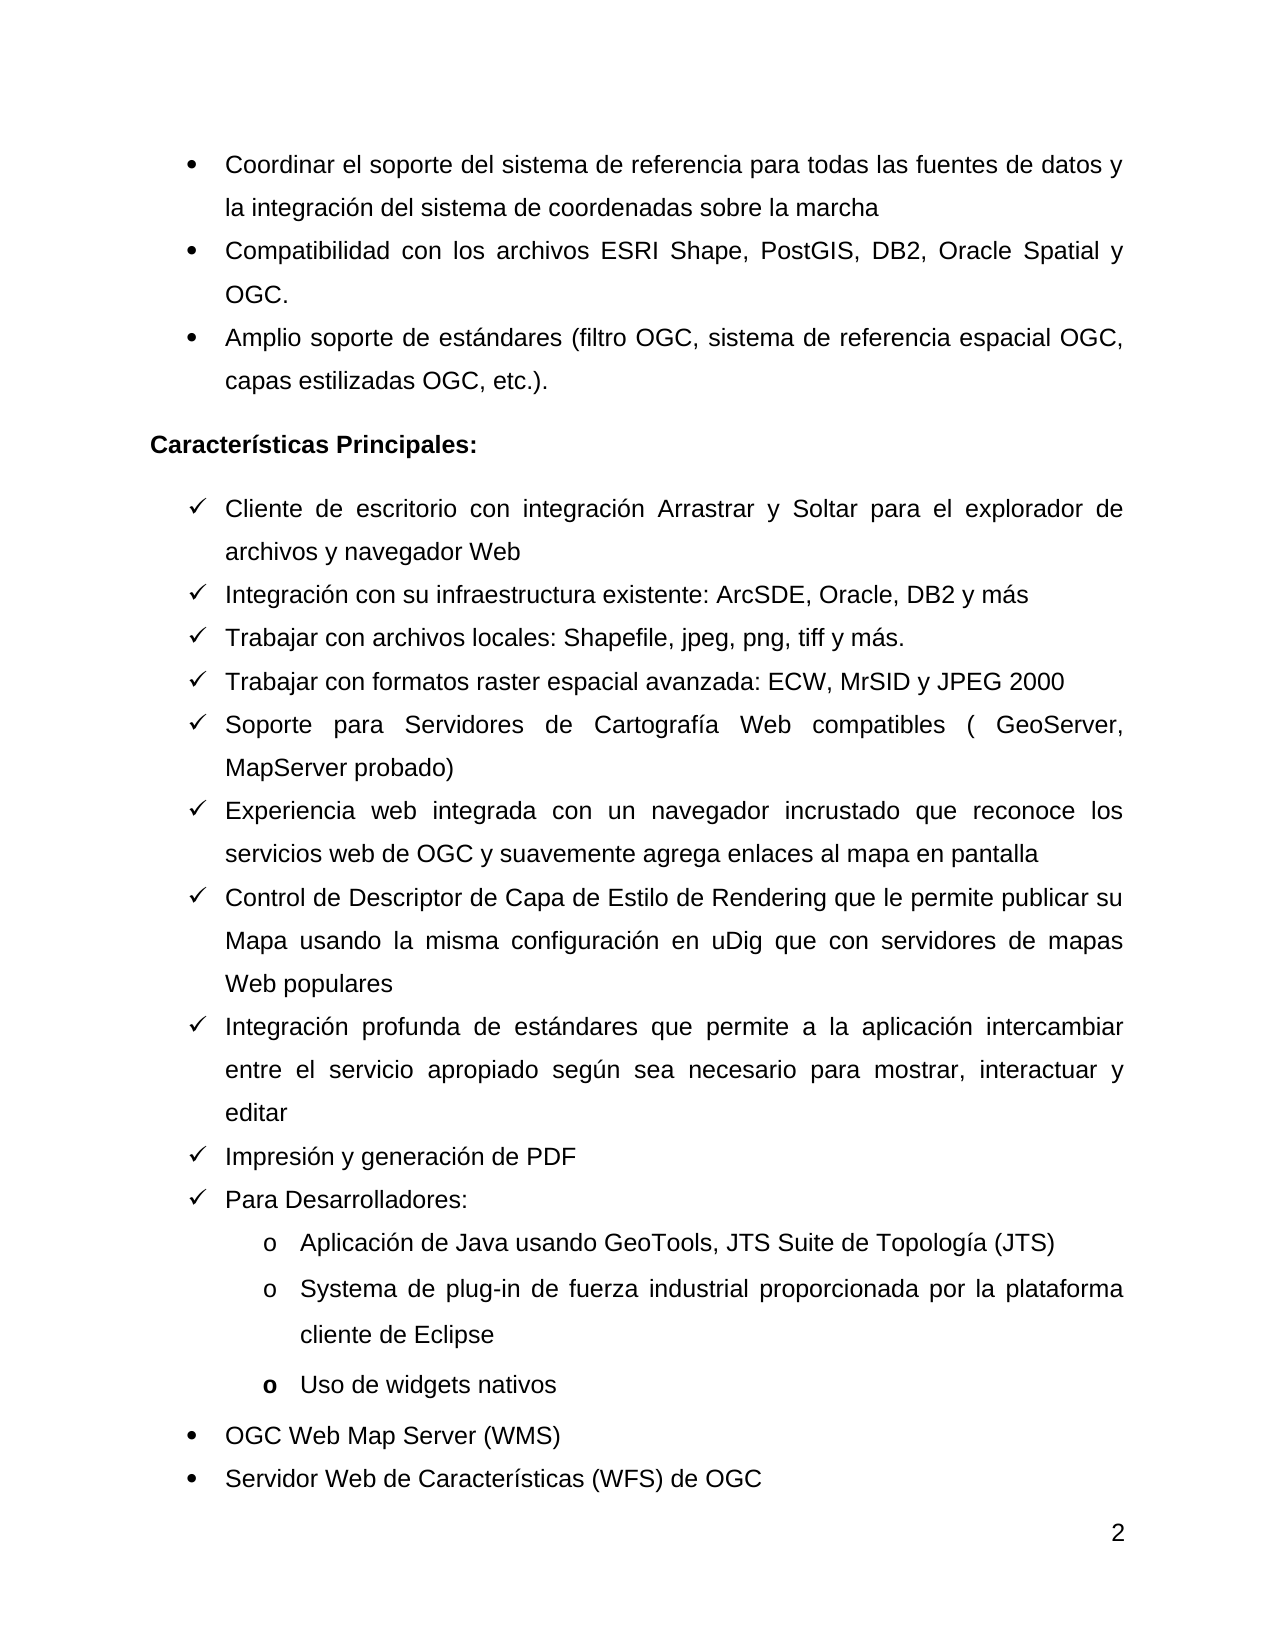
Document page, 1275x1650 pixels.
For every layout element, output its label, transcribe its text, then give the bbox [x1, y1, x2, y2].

list OGC Web Map Server (WMS) [187, 1421, 1125, 1449]
list Para Desarrolladores: [187, 1185, 1125, 1214]
list Trabajar con formatos raster espacial avanzada: ECW, MrSID y JPEG 2000 [187, 667, 1125, 696]
list Systema de plug-in de fuerza industrial proporcionada por la plataforma cliente de Eclipse [262, 1274, 1125, 1348]
list Integración con su infraestructura existente: ArcSDE, Oracle, DB2 y más [187, 580, 1125, 609]
text Características Principales: [150, 430, 1125, 459]
list Servidor Web de Características (WFS) de OGC [187, 1464, 1125, 1493]
list Compatibilidad con los archivos ESRI Shape, PostGIS, DB2, Oracle Spatial y OGC. [187, 236, 1125, 308]
list Cliente de escritorio con integración Arrastrar y Soltar para el explorador de archivos y navegador Web [187, 494, 1125, 566]
list Integración profunda de estándares que permite a la aplicación intercambiar entre el servicio apropiado según sea necesario para mostrar, interactuar y editar [187, 1012, 1125, 1127]
list Trabajar con archivos locales: Shapefile, jpeg, png, tiff y más. [187, 623, 1125, 652]
list Impresión y generación de PDF [187, 1142, 1125, 1170]
list Aplicación de Java usando GeoTools, JTS Suite de Topología (JTS) [262, 1228, 1125, 1259]
list Experiencia web integrada con un navegador incrustado que reconoce los servicios web de OGC y suavemente agrega enlaces al mapa en pantalla [187, 796, 1125, 868]
list Amplio soporte de estándares (filtro OGC, sistema de referencia espacial OGC, capas estilizadas OGC, etc.). [187, 323, 1125, 395]
list Control de Descriptor de Capa de Estilo de Rendering que le permite publicar su Mapa usando la misma configuración en uDig que con servidores de mapas Web populares [187, 883, 1125, 998]
list Coordinar el soporte del sistema de referencia para todas las fuentes de datos y la integración del sistema de coordenadas sobre la marcha [187, 150, 1125, 222]
list Uso de widgets nativos [262, 1363, 1125, 1401]
list Soporte para Servidores de Cartografía Web compatibles ( GeoServer, MapServer probado) [187, 710, 1125, 782]
